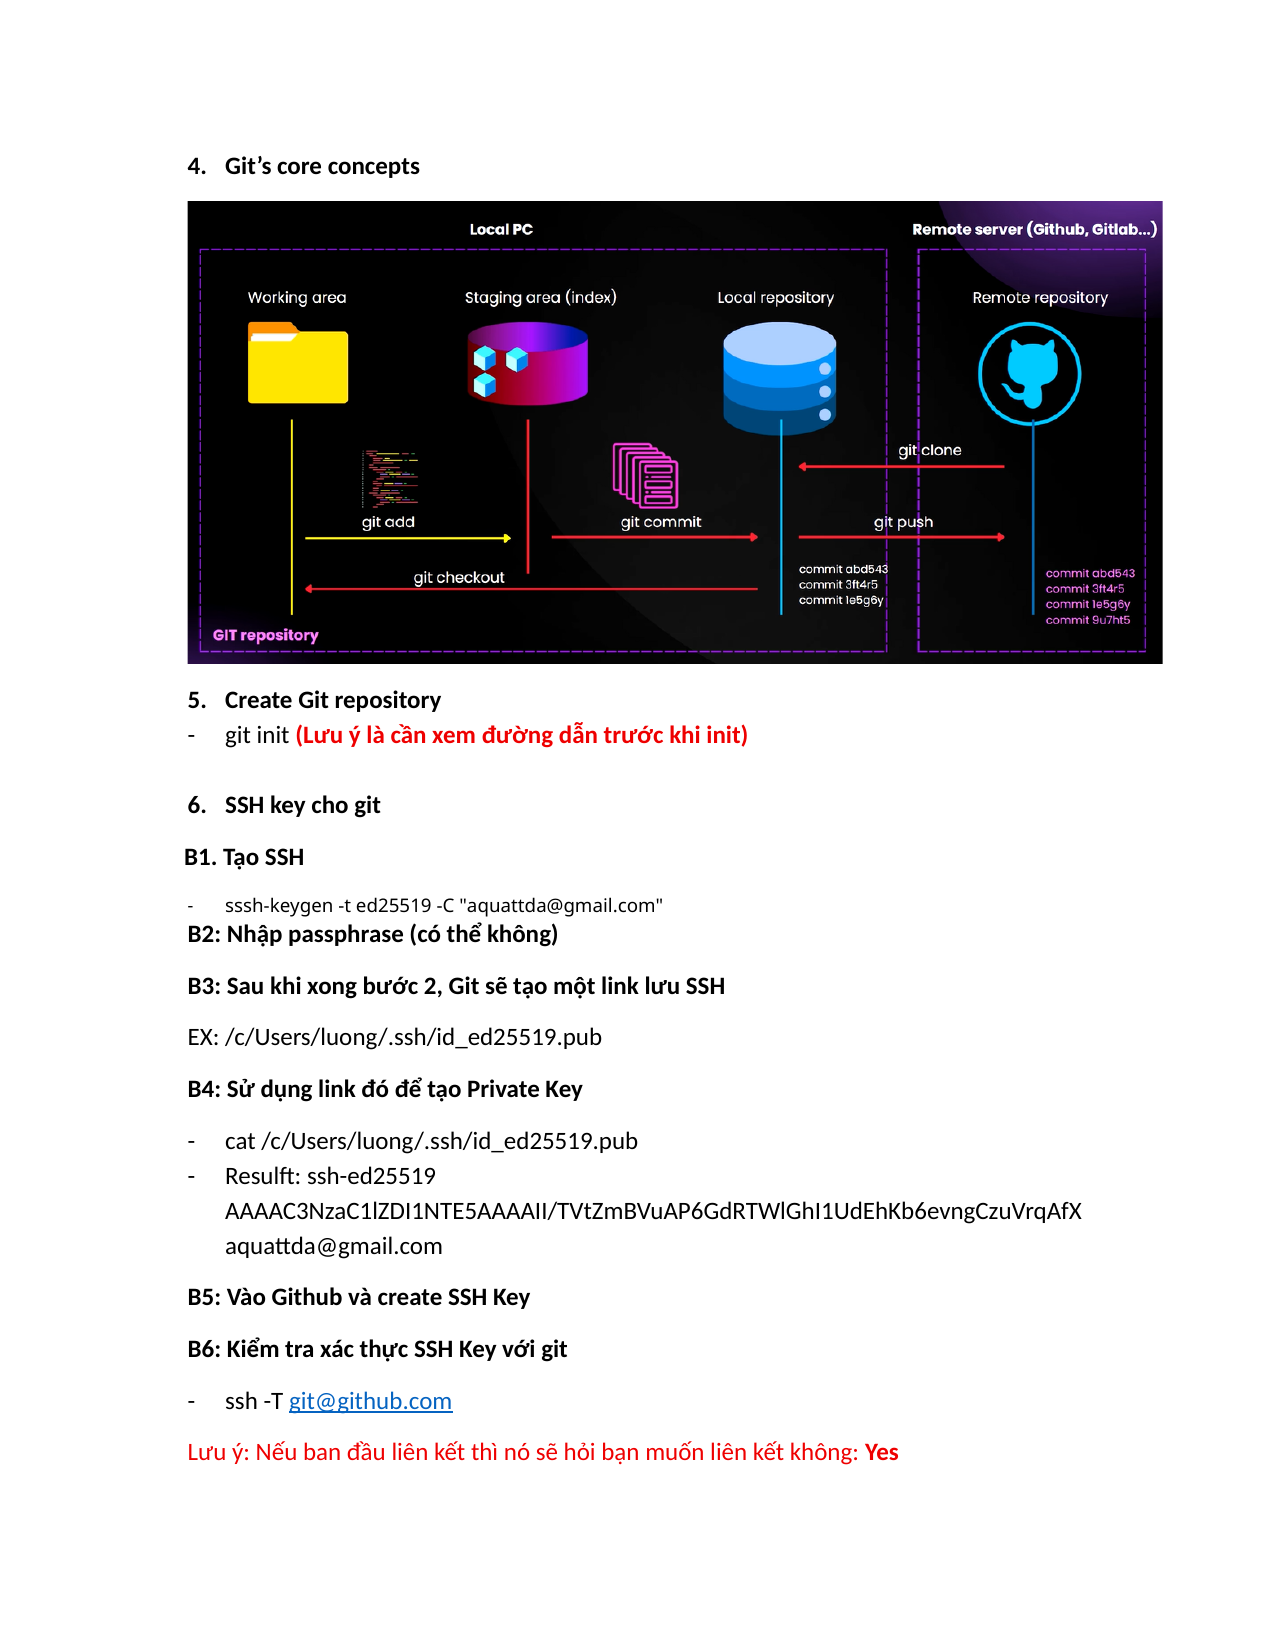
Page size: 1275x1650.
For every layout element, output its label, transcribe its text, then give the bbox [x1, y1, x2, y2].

list cat /c/Users/luong/.ssh/id_ed25519.pub [187, 1125, 1125, 1155]
text EX: /c/Users/luong/.ssh/id_ed25519.pub [150, 1021, 1125, 1052]
list Resulft: ssh-ed25519 AAAAC3NzaC1lZDI1NTE5AAAAII/TVtZmBVuAP6GdRTWlGhI1UdEhKb6evngCzuVrqAfX aquattda@gmail.com [187, 1160, 1125, 1260]
picture [187, 201, 1163, 664]
list Create Git repository [187, 684, 1125, 715]
list SSH key cho git [187, 789, 1125, 820]
text B6: Kiểm tra xác thực SSH Key với git [150, 1333, 1125, 1364]
list Git’s core concepts [187, 150, 1125, 181]
text Lưu ý: Nếu ban đầu liên kết thì nó sẽ hỏi bạn muốn liên kết không: Yes [150, 1436, 1125, 1467]
list git init (Lưu ý là cần xem đường dẫn trước khi init) [187, 719, 1125, 750]
text B3: Sau khi xong bước 2, Git sẽ tạo một link lưu SSH [150, 970, 1125, 1000]
list ssh -T git@github.com [187, 1385, 1125, 1415]
text B1. Tạo SSH [150, 841, 1125, 871]
text B4: Sử dụng link đó để tạo Private Key [150, 1073, 1125, 1104]
text B5: Vào Github và create SSH Key [150, 1281, 1125, 1312]
text B2: Nhập passphrase (có thể không) [150, 918, 1125, 949]
list sssh-keygen -t ed25519 -C "aquattda@gmail.com" [187, 893, 1125, 918]
